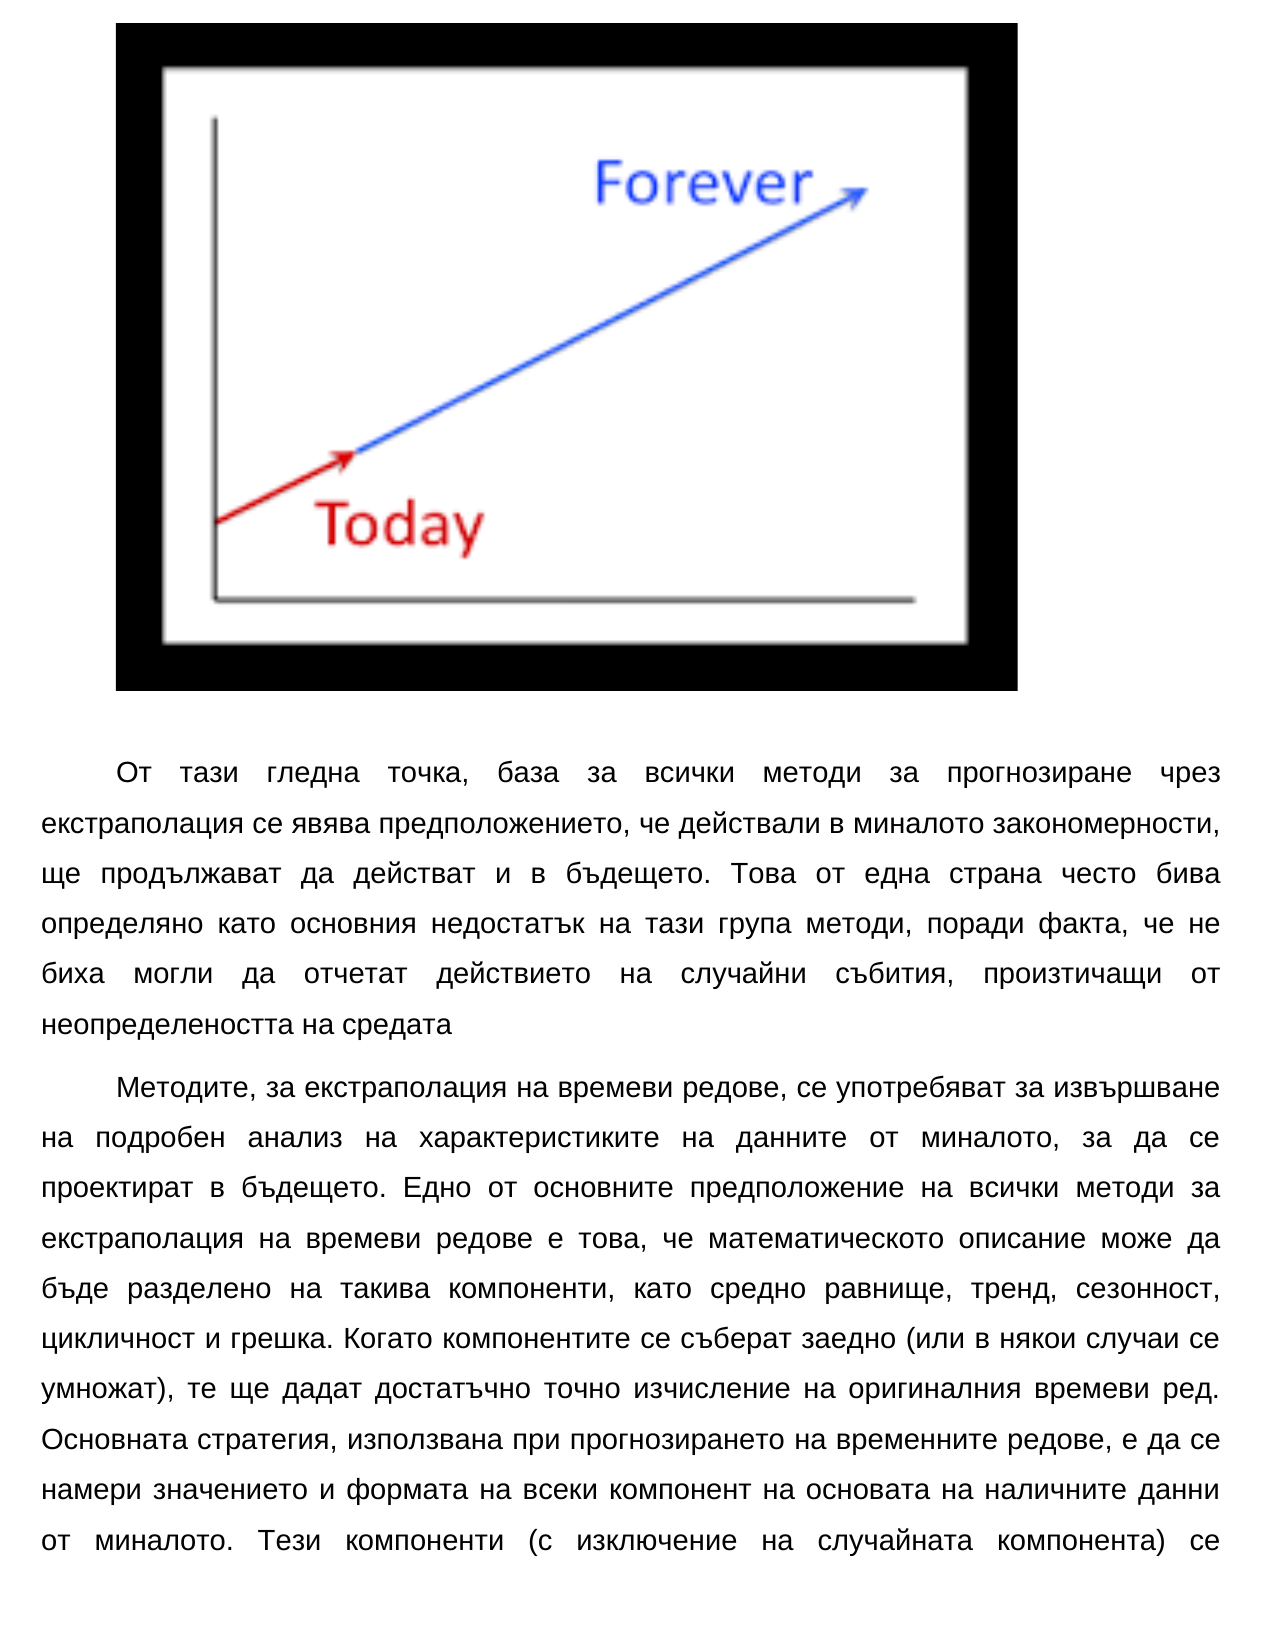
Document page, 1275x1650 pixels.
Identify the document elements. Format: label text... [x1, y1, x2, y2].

picture [115, 23, 1018, 691]
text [41, 1070, 1222, 1556]
text От тази гледна точка, база за всички методи за прогнозиране чрез екстраполация се явява предположението, че действали в миналото закономерности, ще продължават да действат и в бъдещето. Това от една страна често бива определяно като основния недостатък на тази група методи, поради факта, че не биха могли да отчетат действието на случайни събития, произтичащи от неопределеността на средата [41, 755, 1222, 1040]
